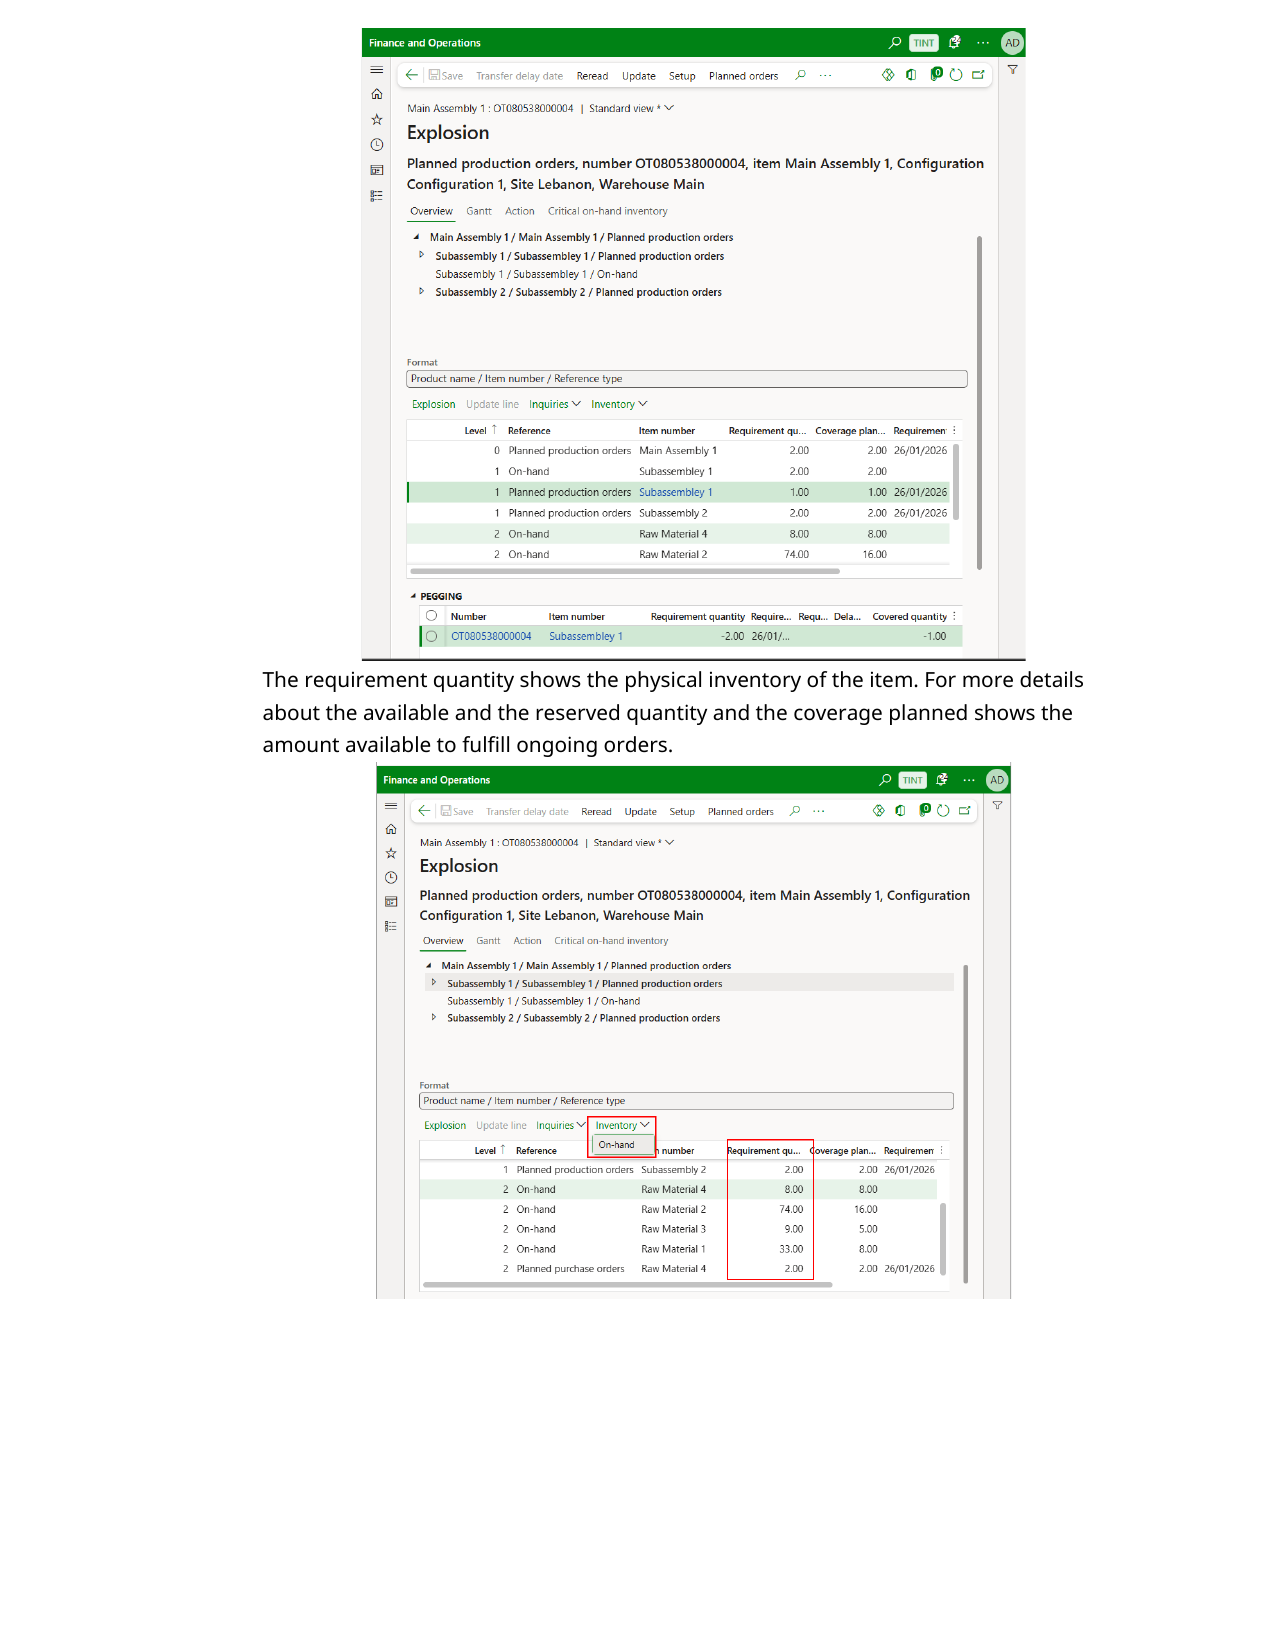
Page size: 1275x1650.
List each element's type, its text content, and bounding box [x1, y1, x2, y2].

picture [361, 28, 1026, 661]
list The requirement quantity shows the physical inventory of the item. For more details about the available and the reserved quantity and the coverage planned shows the amount available to fulfill ongoing orders. [262, 665, 1125, 759]
picture [376, 762, 1012, 1299]
